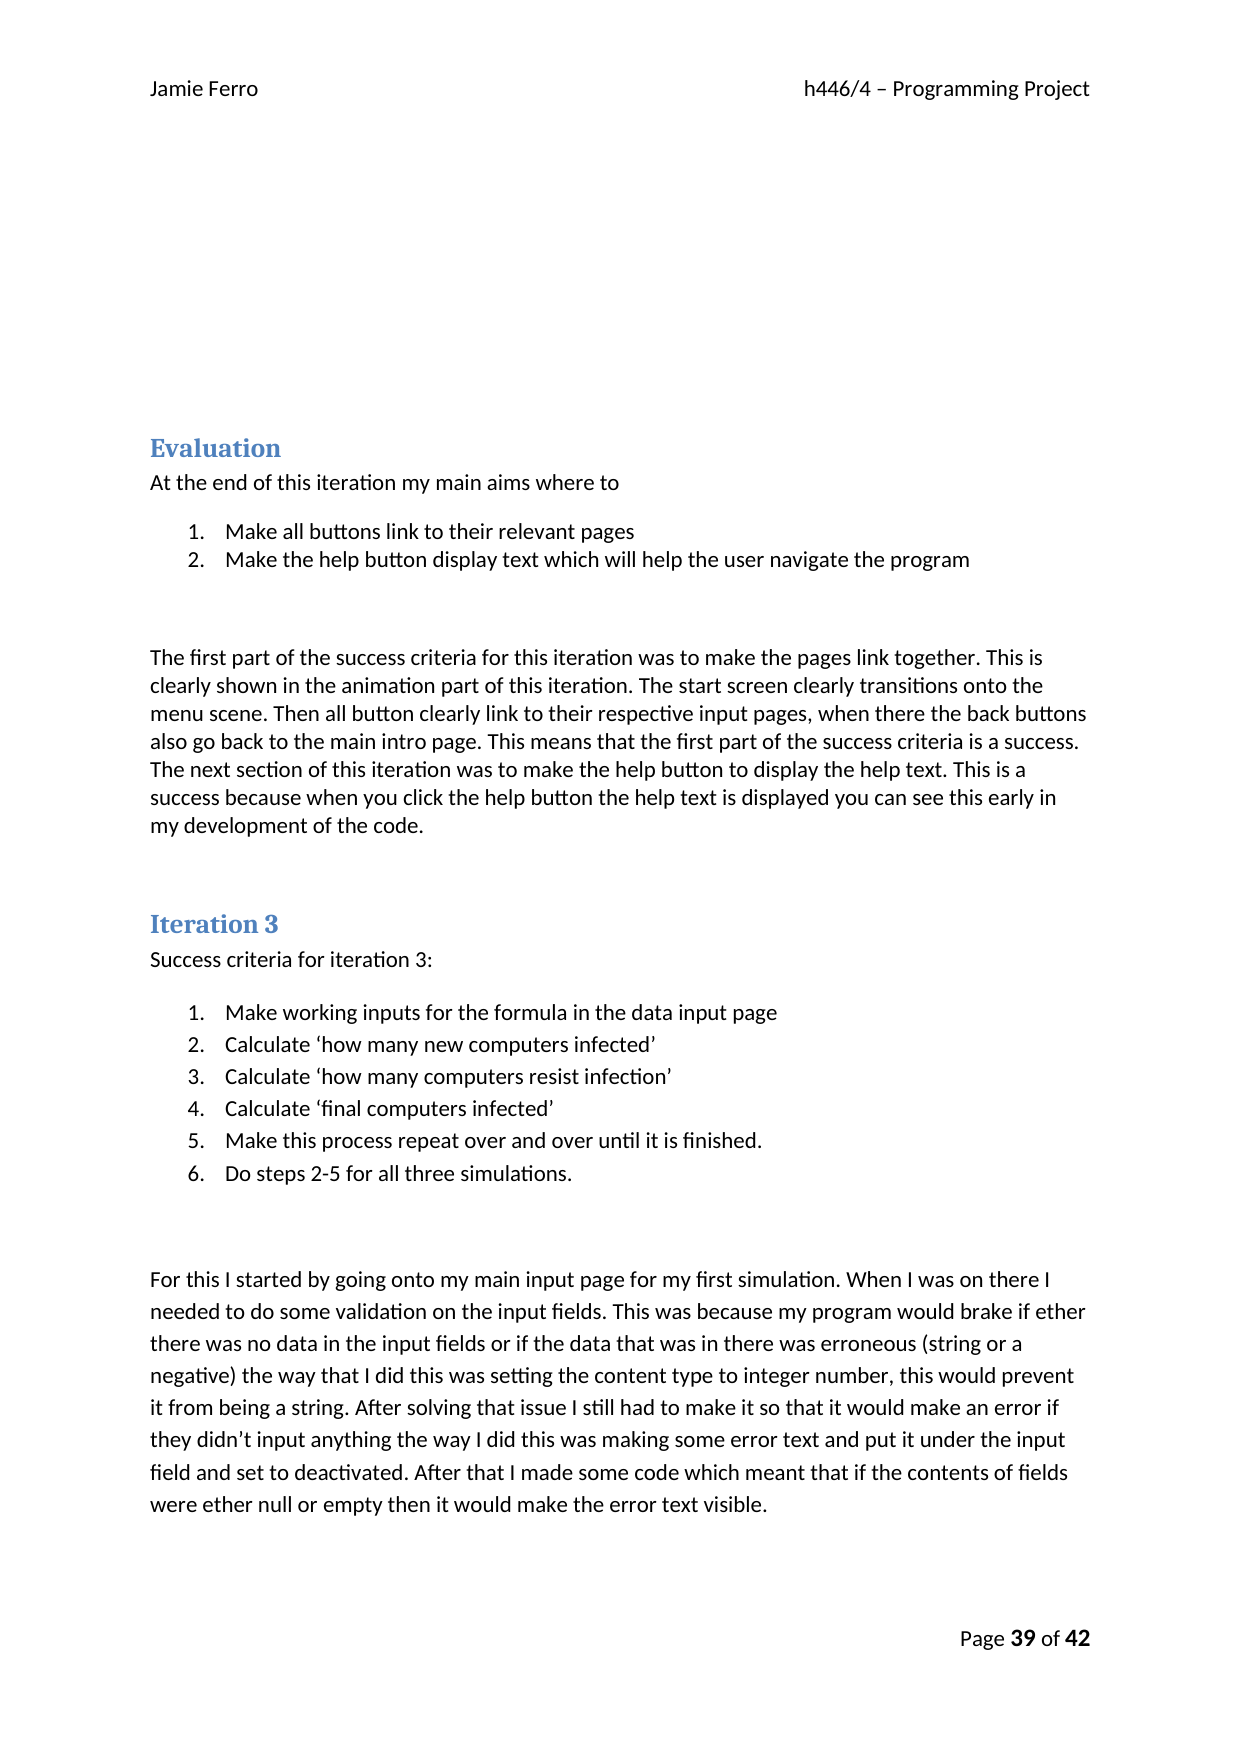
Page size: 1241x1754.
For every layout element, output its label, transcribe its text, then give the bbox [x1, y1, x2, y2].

subtitle Iteration 3 [150, 909, 1090, 940]
text At the end of this iteration my main aims where to [150, 468, 1090, 497]
list Calculate ‘how many computers resist infection’ [187, 1062, 1090, 1090]
list Calculate ‘how many new computers infected’ [187, 1030, 1090, 1058]
subtitle Evaluation [150, 433, 1090, 464]
list Make working inputs for the formula in the data input page [187, 998, 1090, 1026]
list Make all buttons link to their relevant pages [187, 517, 1090, 545]
text For this I started by going onto my main input page for my first simulation. When I was on there I needed to do some validation on the input fields. This was because my program would brake if ether there was no data in the input fields or if the data that was in there was erroneous (string or a negative) the way that I did this was setting the content type to integer number, this would prevent it from being a string. After solving that issue I still had to make it so that it would make an error if they didn’t input anything the way I did this was making some error text and put it under the input field and set to deactivated. After that I made some code which meant that if the contents of fields were ether null or empty then it would make the error text visible. [150, 1265, 1090, 1518]
list Make this process repeat over and over until it is finished. [187, 1126, 1090, 1154]
list Do steps 2-5 for all three simulations. [187, 1159, 1090, 1187]
list Calculate ‘final computers infected’ [187, 1094, 1090, 1122]
list Make the help button display text which will help the user navigate the program [187, 545, 1090, 573]
text Success criteria for iteration 3: [150, 945, 1090, 973]
text The first part of the success criteria for this iteration was to make the pages link together. This is clearly shown in the animation part of this iteration. The start screen clearly transitions onto the menu scene. Then all button clearly link to their respective input pages, when there the back buttons also go back to the main intro page. This means that the first part of the success criteria is a success. The next section of this iteration was to make the help button to display the help text. This is a success because when you click the help button the help text is displayed you can see this early in my development of the code. [150, 643, 1090, 839]
